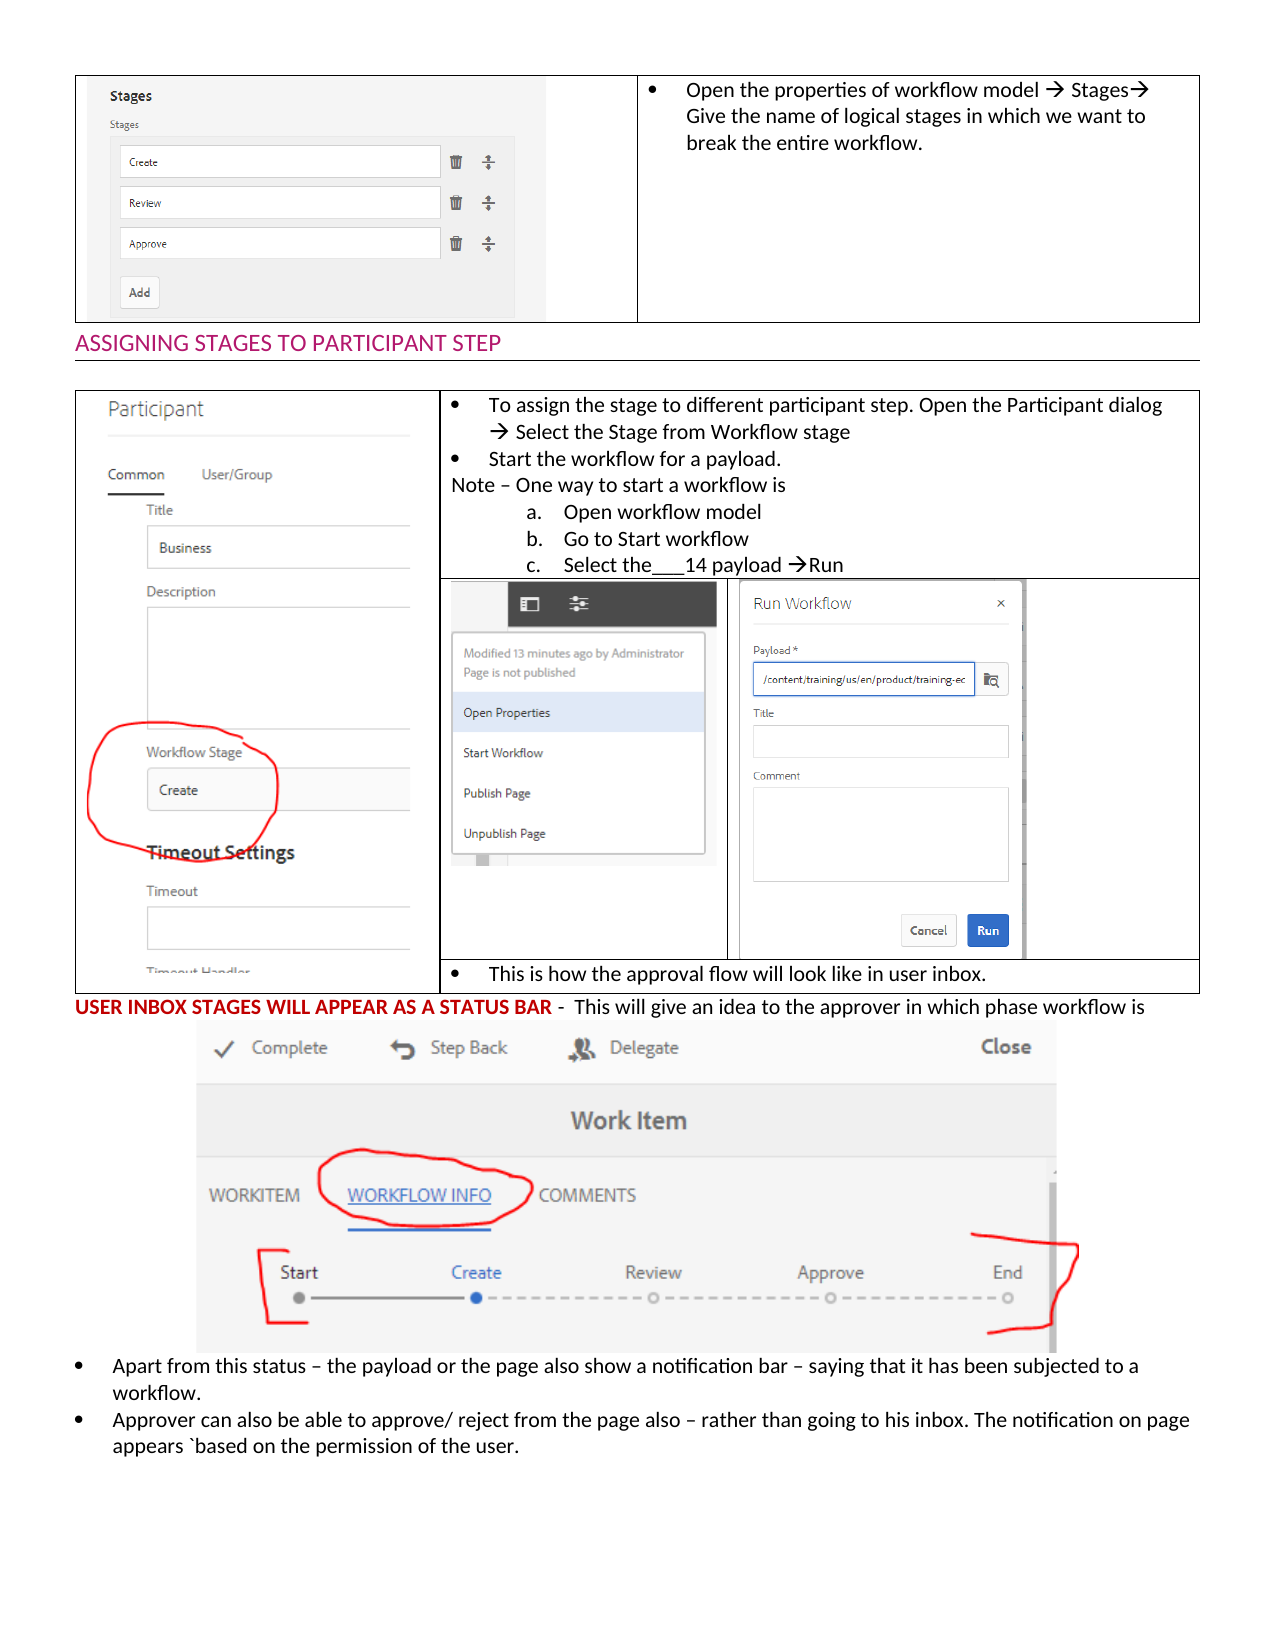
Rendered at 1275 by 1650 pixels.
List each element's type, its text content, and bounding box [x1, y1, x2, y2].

list Approver can also be able to approve/ reject from the page also – rather than going to his inbox. The notification on page appears `based on the permission of the user. [75, 1406, 1200, 1459]
table_header [76, 391, 439, 992]
table_cell This is how the approval flow will look like in user inbox. [441, 960, 1199, 992]
table_header [547, 76, 637, 322]
table_cell [1027, 579, 1199, 959]
table_header Open the properties of workflow model Stages Give the name of logical stages in which we want to break the entire workflow. [638, 76, 1199, 322]
table_header To assign the stage to different participant step. Open the Participant dialog Select the Stage from Workflow stage Start the workflow for a payload. Note – One way to start a workflow is Open workflow model Go to Start workflow Select the___14 payload Run [441, 391, 1199, 578]
text USER INBOX STAGES WILL APPEAR AS A STATUS BAR - This will give an idea to the approver in which phase workflow is [75, 994, 1200, 1020]
picture [451, 579, 717, 866]
table_header [76, 76, 86, 322]
picture [196, 1020, 1079, 1353]
table_cell [728, 579, 739, 959]
table_cell [441, 579, 727, 959]
list Apart from this status – the payload or the page also show a notification bar – saying that it has been subjected to a workflow. [75, 1352, 1200, 1406]
picture [86, 76, 547, 322]
picture [739, 579, 1027, 959]
picture [86, 391, 411, 973]
subtitle ASSIGNING STAGES TO PARTICIPANT STEP [75, 327, 1200, 360]
